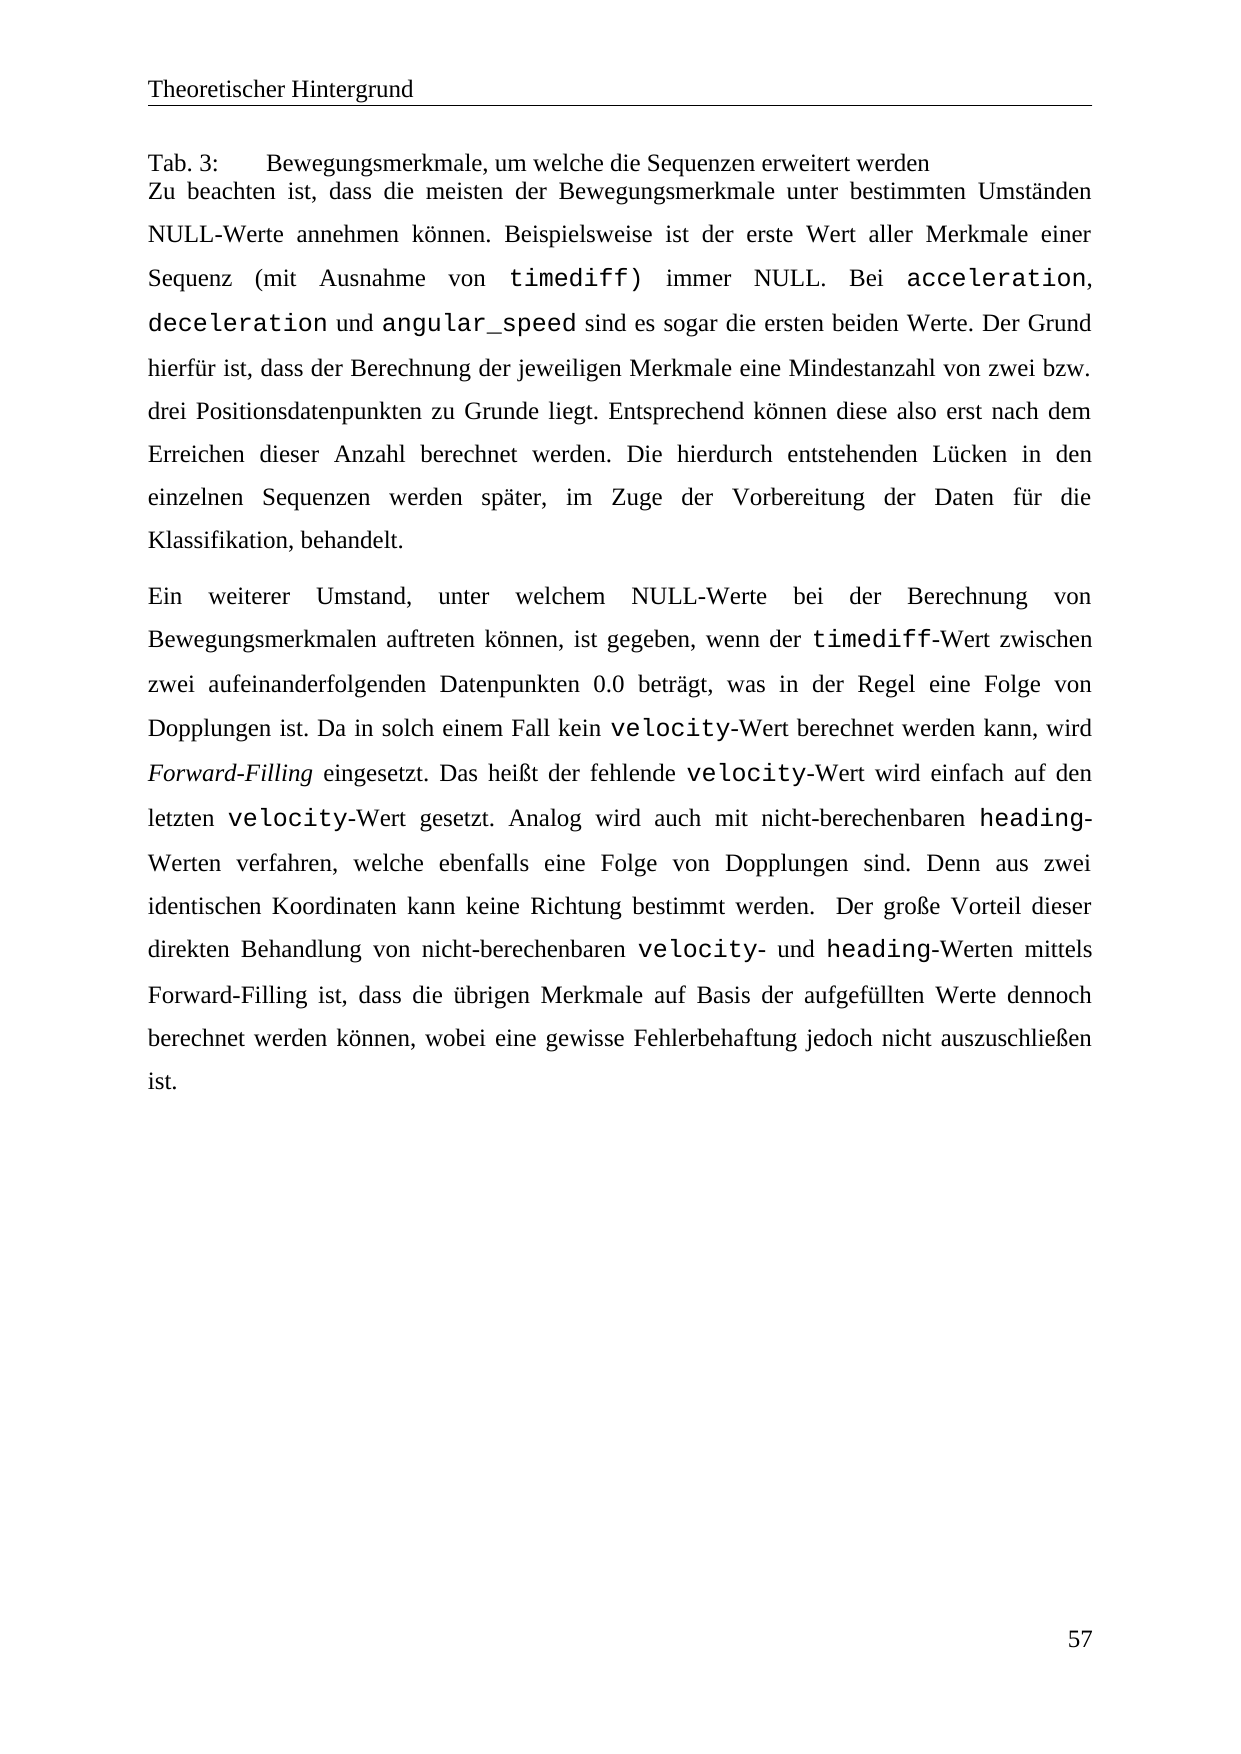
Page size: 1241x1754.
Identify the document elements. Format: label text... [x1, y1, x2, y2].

text Ein weiterer Umstand, unter welchem NULL-Werte bei der Berechnung von Bewegungsmerkmalen auftreten können, ist gegeben, wenn der timediff-Wert zwischen zwei aufeinanderfolgenden Datenpunkten 0.0 beträgt, was in der Regel eine Folge von Dopplungen ist. Da in solch einem Fall kein velocity-Wert berechnet werden kann, wird Forward-Filling eingesetzt. Das heißt der fehlende velocity-Wert wird einfach auf den letzten velocity-Wert gesetzt. Analog wird auch mit nicht-berechenbaren heading-Werten verfahren, welche ebenfalls eine Folge von Dopplungen sind. Denn aus zwei identischen Koordinaten kann keine Richtung bestimmt werden. Der große Vorteil dieser direkten Behandlung von nicht-berechenbaren velocity- und heading-Werten mittels Forward-Filling ist, dass die übrigen Merkmale auf Basis der aufgefüllten Werte dennoch berechnet werden können, wobei eine gewisse Fehlerbehaftung jedoch nicht auszuschließen ist. [148, 581, 1092, 1095]
text Tab. 3: Bewegungsmerkmale, um welche die Sequenzen erweitert werden [148, 148, 1092, 176]
text Zu beachten ist, dass die meisten der Bewegungsmerkmale unter bestimmten Umständen NULL-Werte annehmen können. Beispielsweise ist der erste Wert aller Merkmale einer Sequenz (mit Ausnahme von timediff) immer NULL. Bei acceleration, deceleration und angular_speed sind es sogar die ersten beiden Werte. Der Grund hierfür ist, dass der Berechnung der jeweiligen Merkmale eine Mindestanzahl von zwei bzw. drei Positionsdatenpunkten zu Grunde liegt. Entsprechend können diese also erst nach dem Erreichen dieser Anzahl berechnet werden. Die hierdurch entstehenden Lücken in den einzelnen Sequenzen werden später, im Zuge der Vorbereitung der Daten für die Klassifikation, behandelt. [148, 176, 1092, 554]
